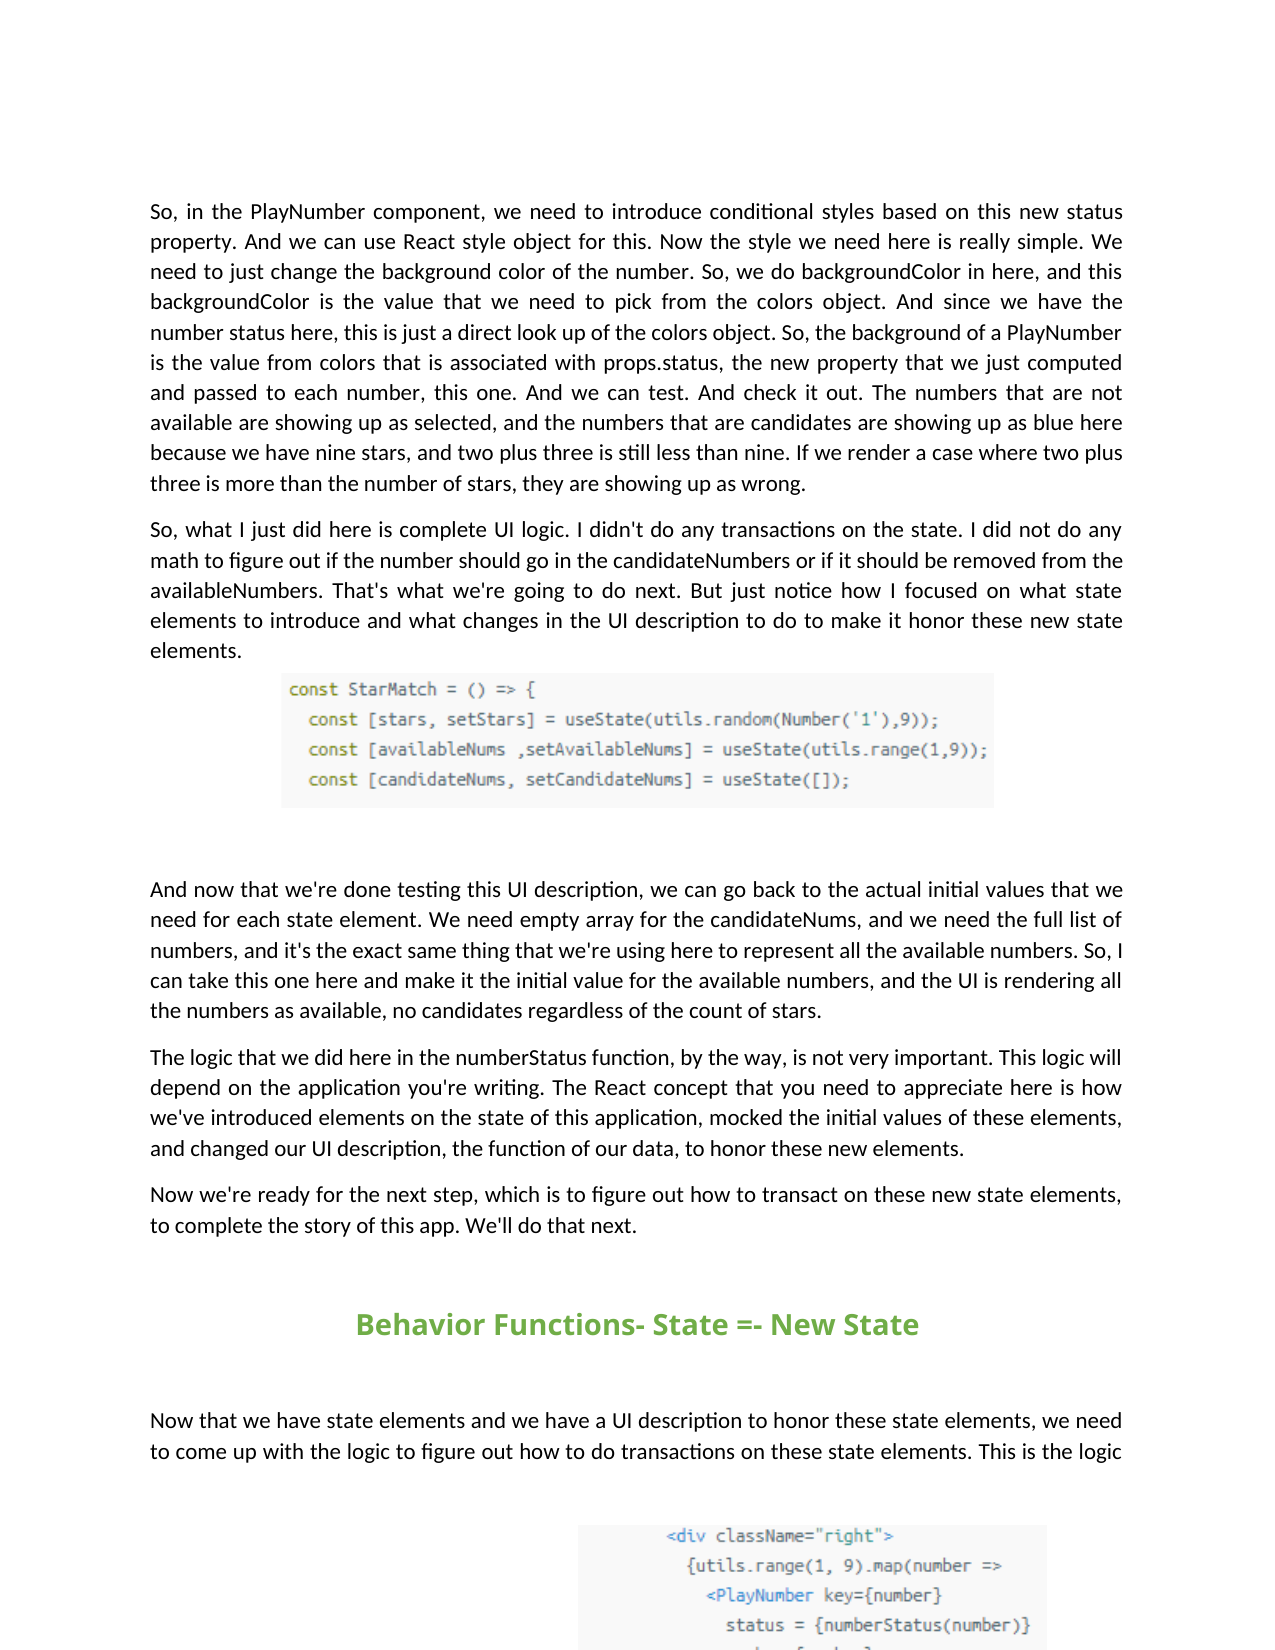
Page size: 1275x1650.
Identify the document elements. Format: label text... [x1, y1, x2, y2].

picture [578, 1525, 1047, 1650]
text Now we're ready for the next step, which is to figure out how to transact on these new state elements, to complete the story of this app. We'll do that next. [150, 1181, 1125, 1239]
text And now that we're done testing this UI description, we can go back to the actual initial values that we need for each state element. We need empty array for the candidateNums, and we need the full list of numbers, and it's the exact same thing that we're using here to represent all the available numbers. So, I can take this one here and make it the initial value for the available numbers, and the UI is rendering all the numbers as available, no candidates regardless of the count of stars. [150, 875, 1125, 1024]
subtitle Behavior Functions- State =- New State [150, 1304, 1125, 1344]
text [150, 1407, 1125, 1465]
text So, in the PlayNumber component, we need to introduce conditional styles based on this new status property. And we can use React style object for this. Now the style we need here is really simple. We need to just change the background color of the number. So, we do backgroundColor in here, and this backgroundColor is the value that we need to pick from the colors object. And since we have the number status here, this is just a direct look up of the colors object. So, the background of a PlayNumber is the value from colors that is associated with props.status, the new property that we just computed and passed to each number, this one. And we can test. And check it out. The numbers that are not available are showing up as selected, and the numbers that are candidates are showing up as blue here because we have nine stars, and two plus three is still less than nine. If we render a case where two plus three is more than the number of stars, they are showing up as wrong. [150, 197, 1125, 497]
picture [281, 673, 994, 808]
text The logic that we did here in the numberStatus function, by the way, is not very important. This logic will depend on the application you're writing. The React concept that you need to appreciate here is how we've introduced elements on the state of this application, mocked the initial values of these elements, and changed our UI description, the function of our data, to honor these new elements. [150, 1043, 1125, 1162]
text So, what I just did here is complete UI logic. I didn't do any transactions on the state. I did not do any math to figure out if the number should go in the candidateNumbers or if it should be removed from the availableNumbers. That's what we're going to do next. But just notice how I focused on what state elements to introduce and what changes in the UI description to do to make it honor these new state elements. [150, 516, 1125, 664]
